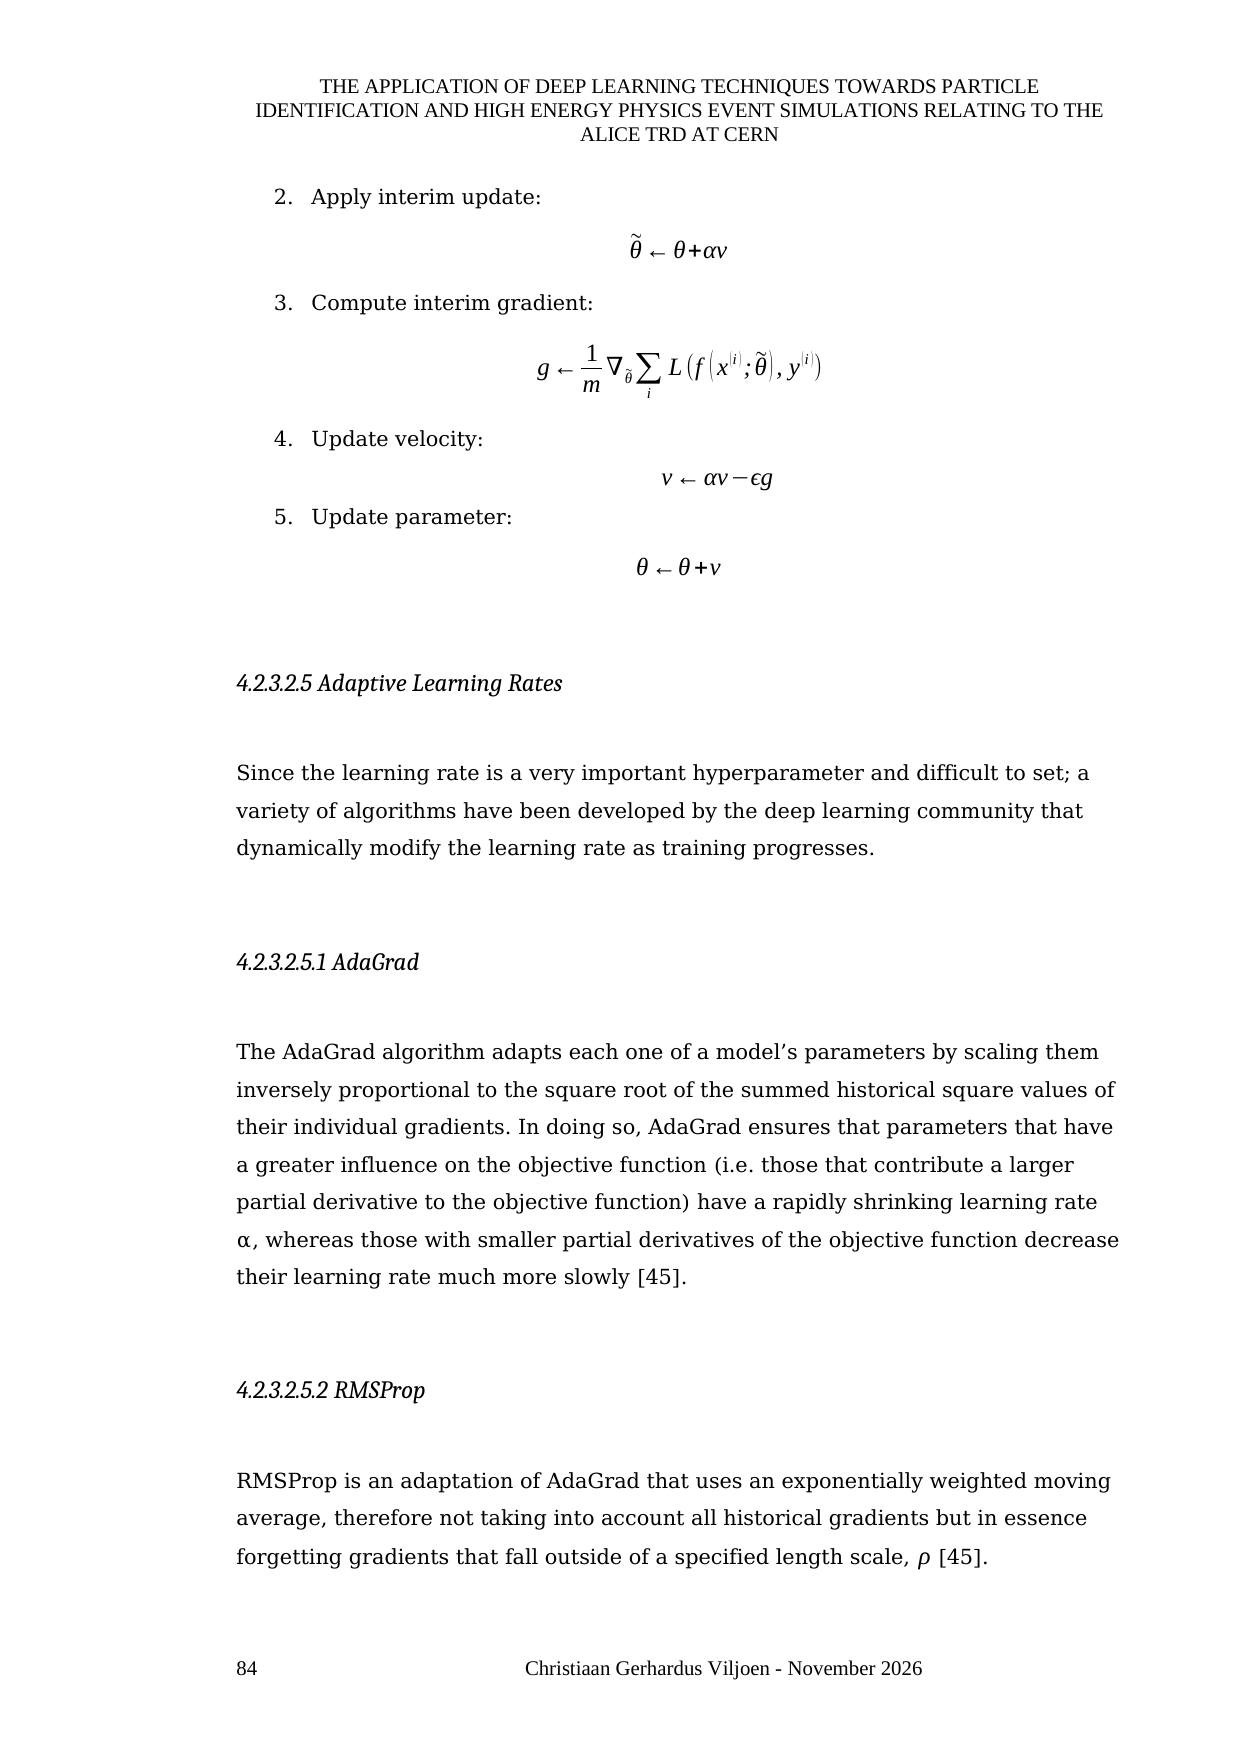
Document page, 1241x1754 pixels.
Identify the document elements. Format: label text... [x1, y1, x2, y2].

list Apply interim update: [274, 183, 1122, 208]
text Since the learning rate is a very important hyperparameter and difficult to set; a variety of algorithms have been developed by the deep learning community that dynamically modify the learning rate as training progresses. [236, 760, 1122, 860]
list Update parameter: [274, 504, 1122, 529]
subtitle AdaGrad [236, 948, 1122, 976]
text RMSProp is an adaptation of AdaGrad that uses an exponentially weighted moving average, therefore not taking into account all historical gradients but in essence forgetting gradients that fall outside of a specified length scale, . [236, 1468, 1122, 1570]
text The AdaGrad algorithm adapts each one of a model’s parameters by scaling them inversely proportional to the square root of the summed historical square values of their individual gradients. In doing so, AdaGrad ensures that parameters that have a greater influence on the objective function (i.e. those that contribute a larger partial derivative to the objective function) have a rapidly shrinking learning rate α, whereas those with smaller partial derivatives of the objective function decrease their learning rate much more slowly . [236, 1039, 1122, 1289]
list Update velocity: [274, 426, 1122, 451]
list Compute interim gradient: [274, 289, 1122, 314]
subtitle RMSProp [236, 1376, 1122, 1405]
subtitle Adaptive Learning Rates [236, 669, 1122, 698]
